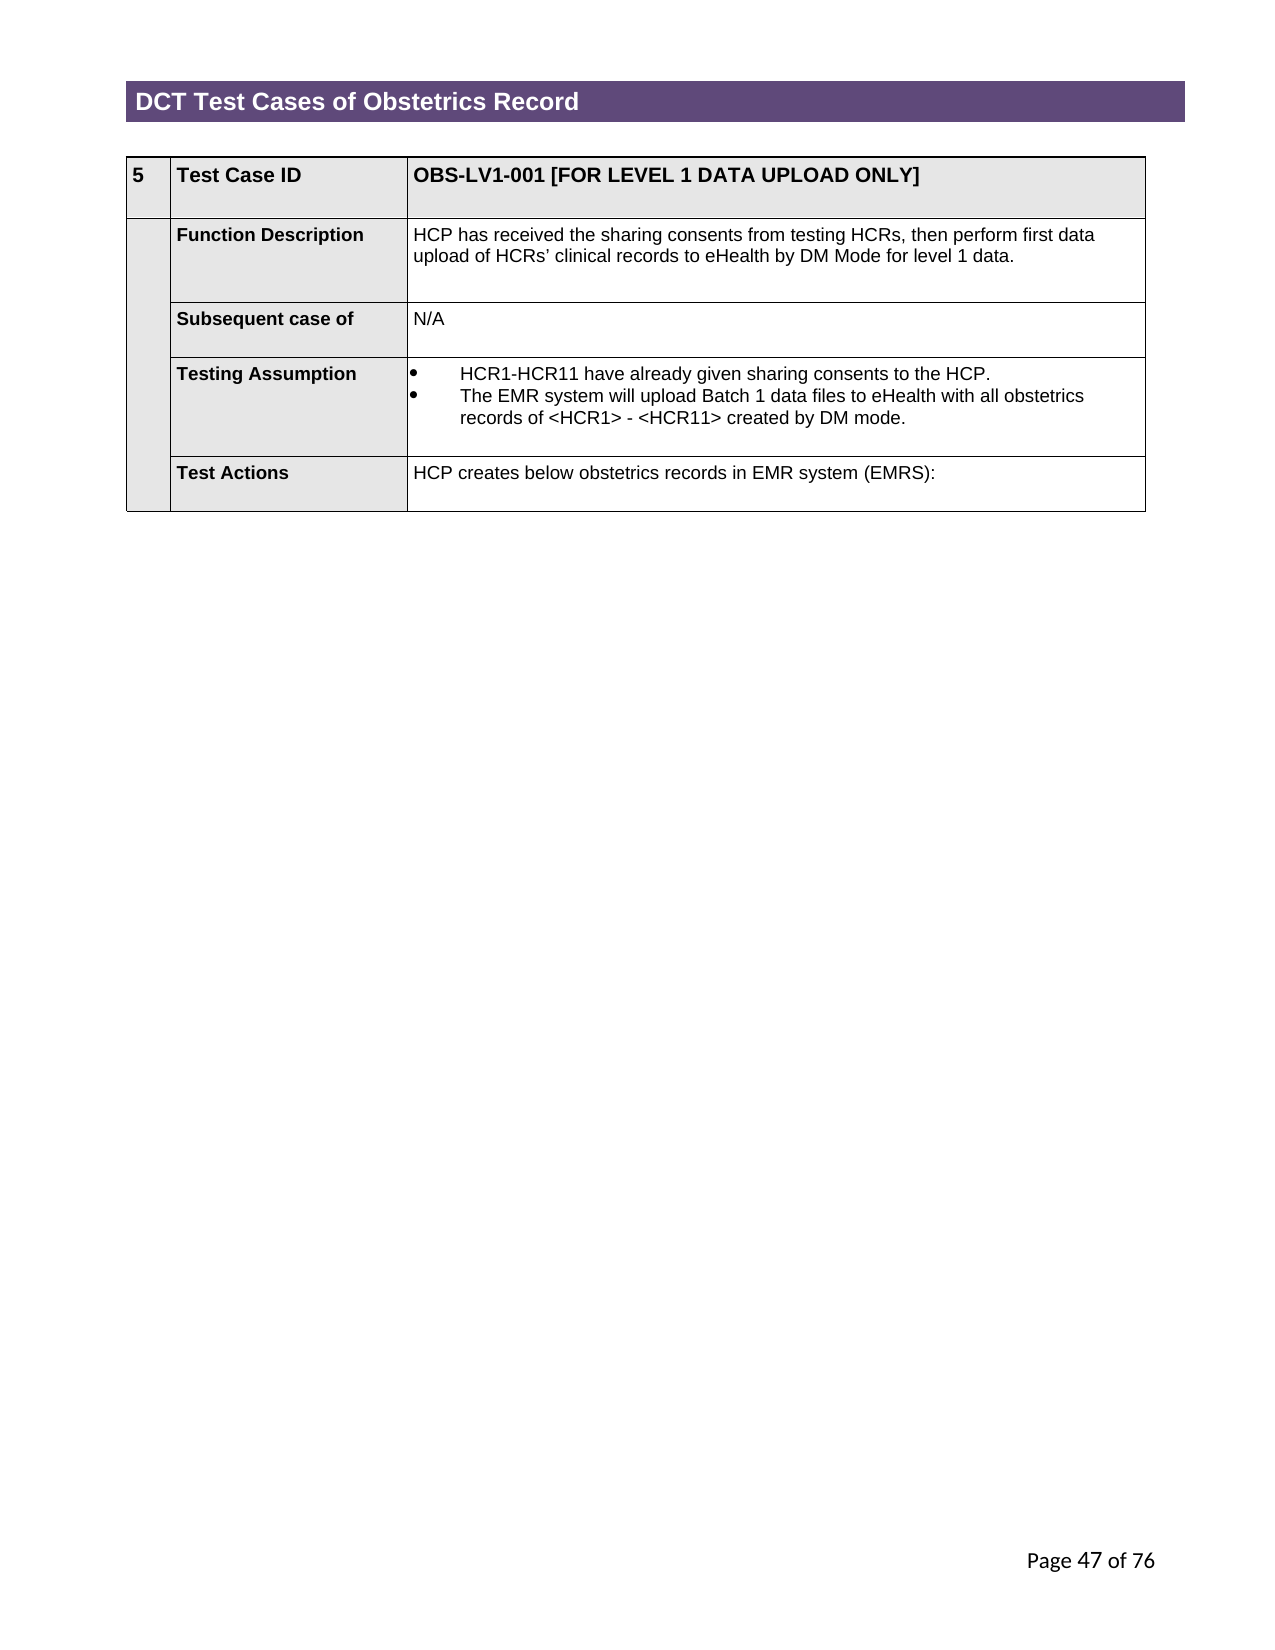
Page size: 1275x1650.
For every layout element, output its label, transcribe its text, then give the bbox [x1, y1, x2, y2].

table_header Test Case ID [171, 158, 407, 217]
table_cell Subsequent case of [171, 303, 407, 356]
table_header OBS-LV1-001 [FOR LEVEL 1 DATA UPLOAD ONLY] [408, 158, 1145, 217]
table_header 5 [127, 158, 170, 217]
table_cell Testing Assumption [171, 358, 407, 456]
table_cell HCR1-HCR11 have already given sharing consents to the HCP. The EMR system will upload Batch 1 data files to eHealth with all obstetrics records of <HCR1> - <HCR11> created by DM mode. [408, 358, 1145, 456]
table_cell HCP has received the sharing consents from testing HCRs, then perform first data upload of HCRs’ clinical records to eHealth by DM Mode for level 1 data. [408, 219, 1145, 301]
table_cell N/A [408, 303, 1145, 356]
table_cell HCP creates below obstetrics records in EMR system (EMRS): [408, 457, 1145, 511]
table_cell [127, 219, 170, 511]
table_cell Function Description [171, 219, 407, 301]
table_cell Test Actions [171, 457, 407, 511]
